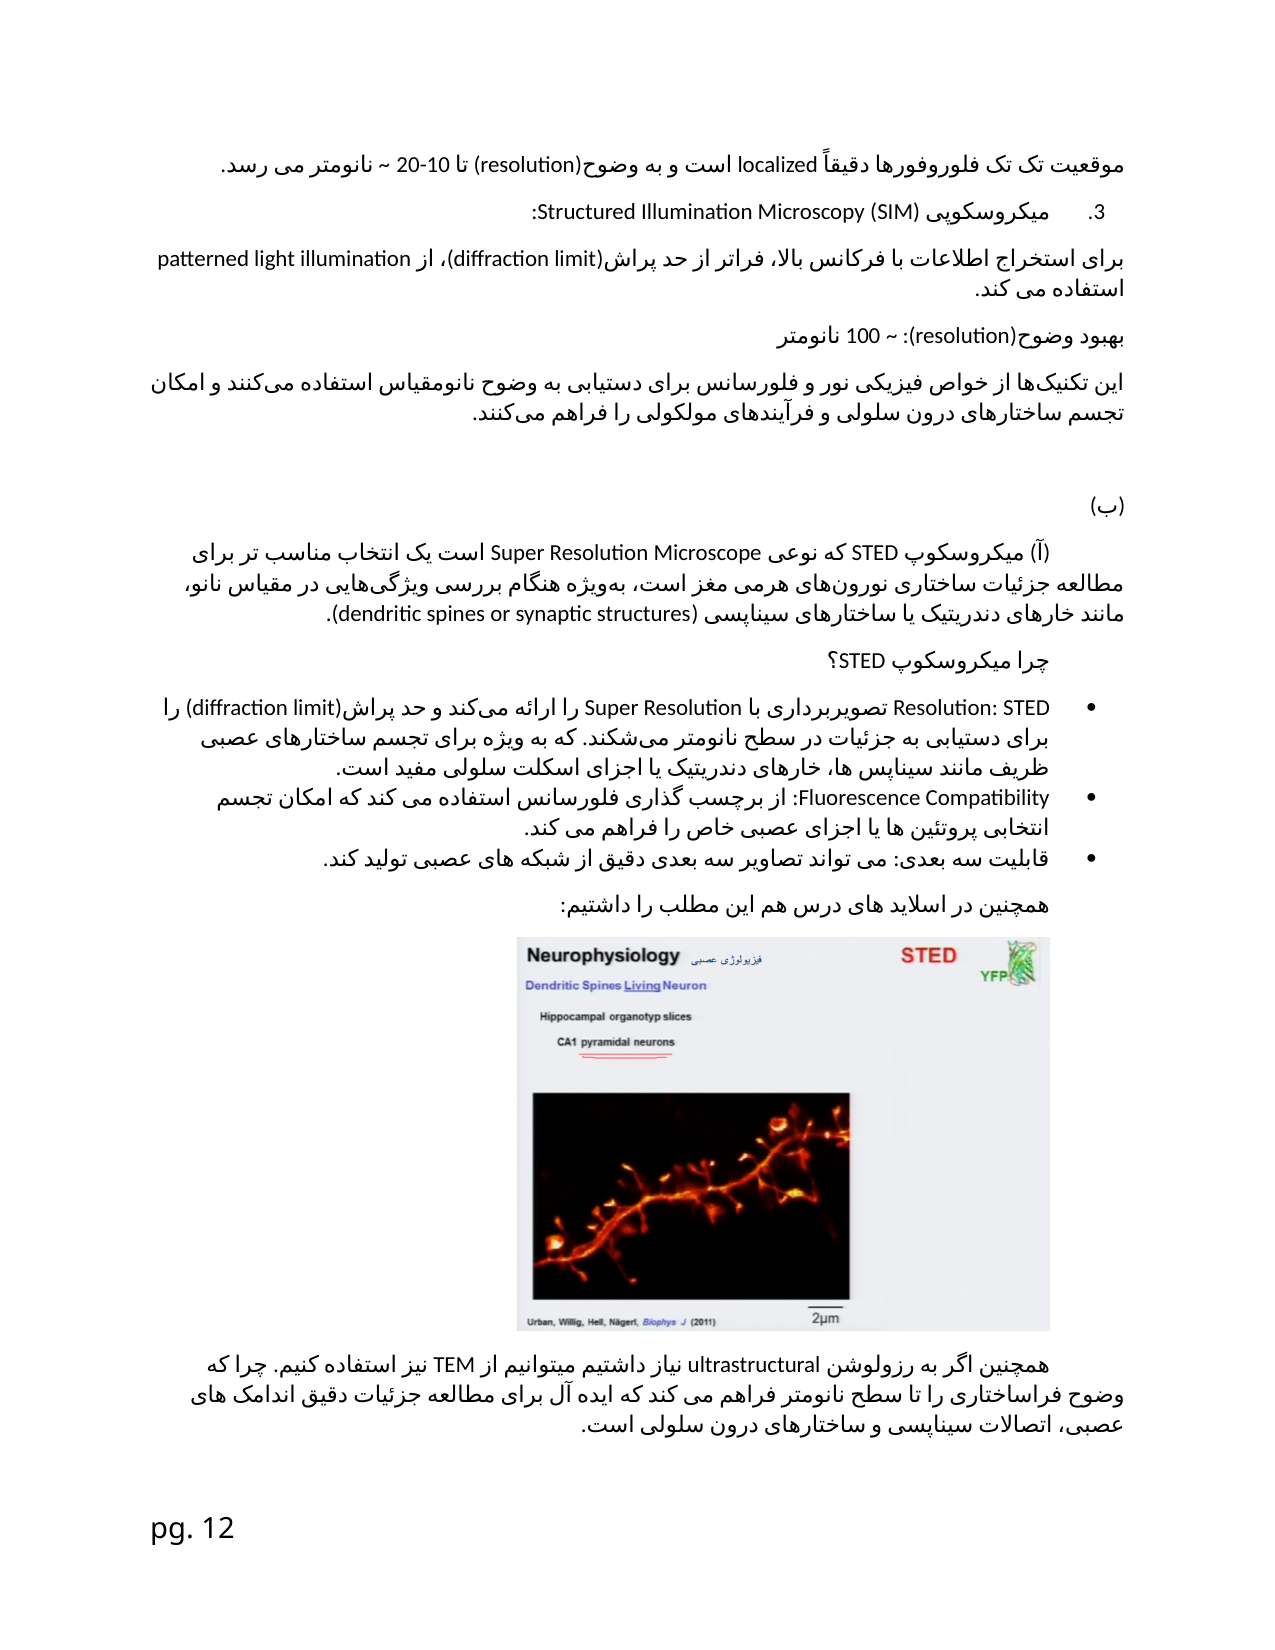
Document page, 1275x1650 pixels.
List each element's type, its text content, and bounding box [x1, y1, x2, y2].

list Resolution: STED تصویربرداری با Super Resolution را ارائه می‌کند و حد پراش(diffraction limit) را برای دستیابی به جزئیات در سطح نانومتر می‌شکند. که به ویژه برای تجسم ساختارهای عصبی ظریف مانند سیناپس ها، خارهای دندریتیک یا اجزای اسکلت سلولی مفید است. [150, 693, 1087, 781]
text چرا میکروسکوپ STED؟ [150, 646, 1125, 674]
text همچنین اگر به رزولوشن ultrastructural نیاز داشتیم میتوانیم از TEM نیز استفاده کنیم. چرا که وضوح فراساختاری را تا سطح نانومتر فراهم می کند که ایده آل برای مطالعه جزئیات دقیق اندامک های عصبی، اتصالات سیناپسی و ساختارهای درون سلولی است. [150, 1350, 1125, 1438]
text برای استخراج اطلاعات با فرکانس بالا، فراتر از حد پراش(diffraction limit)، از patterned light illumination استفاده می کند. [150, 244, 1125, 302]
list Fluorescence Compatibility: از برچسب گذاری فلورسانس استفاده می کند که امکان تجسم انتخابی پروتئین ها یا اجزای عصبی خاص را فراهم می کند. [150, 783, 1087, 842]
text این تکنیک‌ها از خواص فیزیکی نور و فلورسانس برای دستیابی به وضوح نانومقیاس استفاده می‌کنند و امکان تجسم ساختارهای درون سلولی و فرآیندهای مولکولی را فراهم می‌کنند. [150, 368, 1125, 426]
picture [516, 937, 1050, 1331]
text موقعیت تک تک فلوروفورها دقیقاً localized است و به وضوح(resolution) تا 10-20 ~ نانومتر می رسد. [150, 150, 1125, 178]
list میکروسکوپی Structured Illumination Microscopy (SIM): [150, 197, 1087, 225]
text همچنین در اسلاید های درس هم این مطلب را داشتیم: [150, 891, 1125, 919]
list قابلیت سه بعدی: می تواند تصاویر سه بعدی دقیق از شبکه های عصبی تولید کند. [150, 844, 1087, 872]
text (ب) [150, 492, 1125, 520]
text بهبود وضوح(resolution): ~ 100 نانومتر [150, 321, 1125, 349]
text (آ) میکروسکوپ STED که نوعی Super Resolution Microscope است یک انتخاب مناسب تر برای مطالعه جزئیات ساختاری نورون‌های هرمی مغز است، به‌ویژه هنگام بررسی ویژگی‌هایی در مقیاس نانو، مانند خارهای دندریتیک یا ساختارهای سیناپسی (dendritic spines or synaptic structures). [150, 538, 1125, 627]
